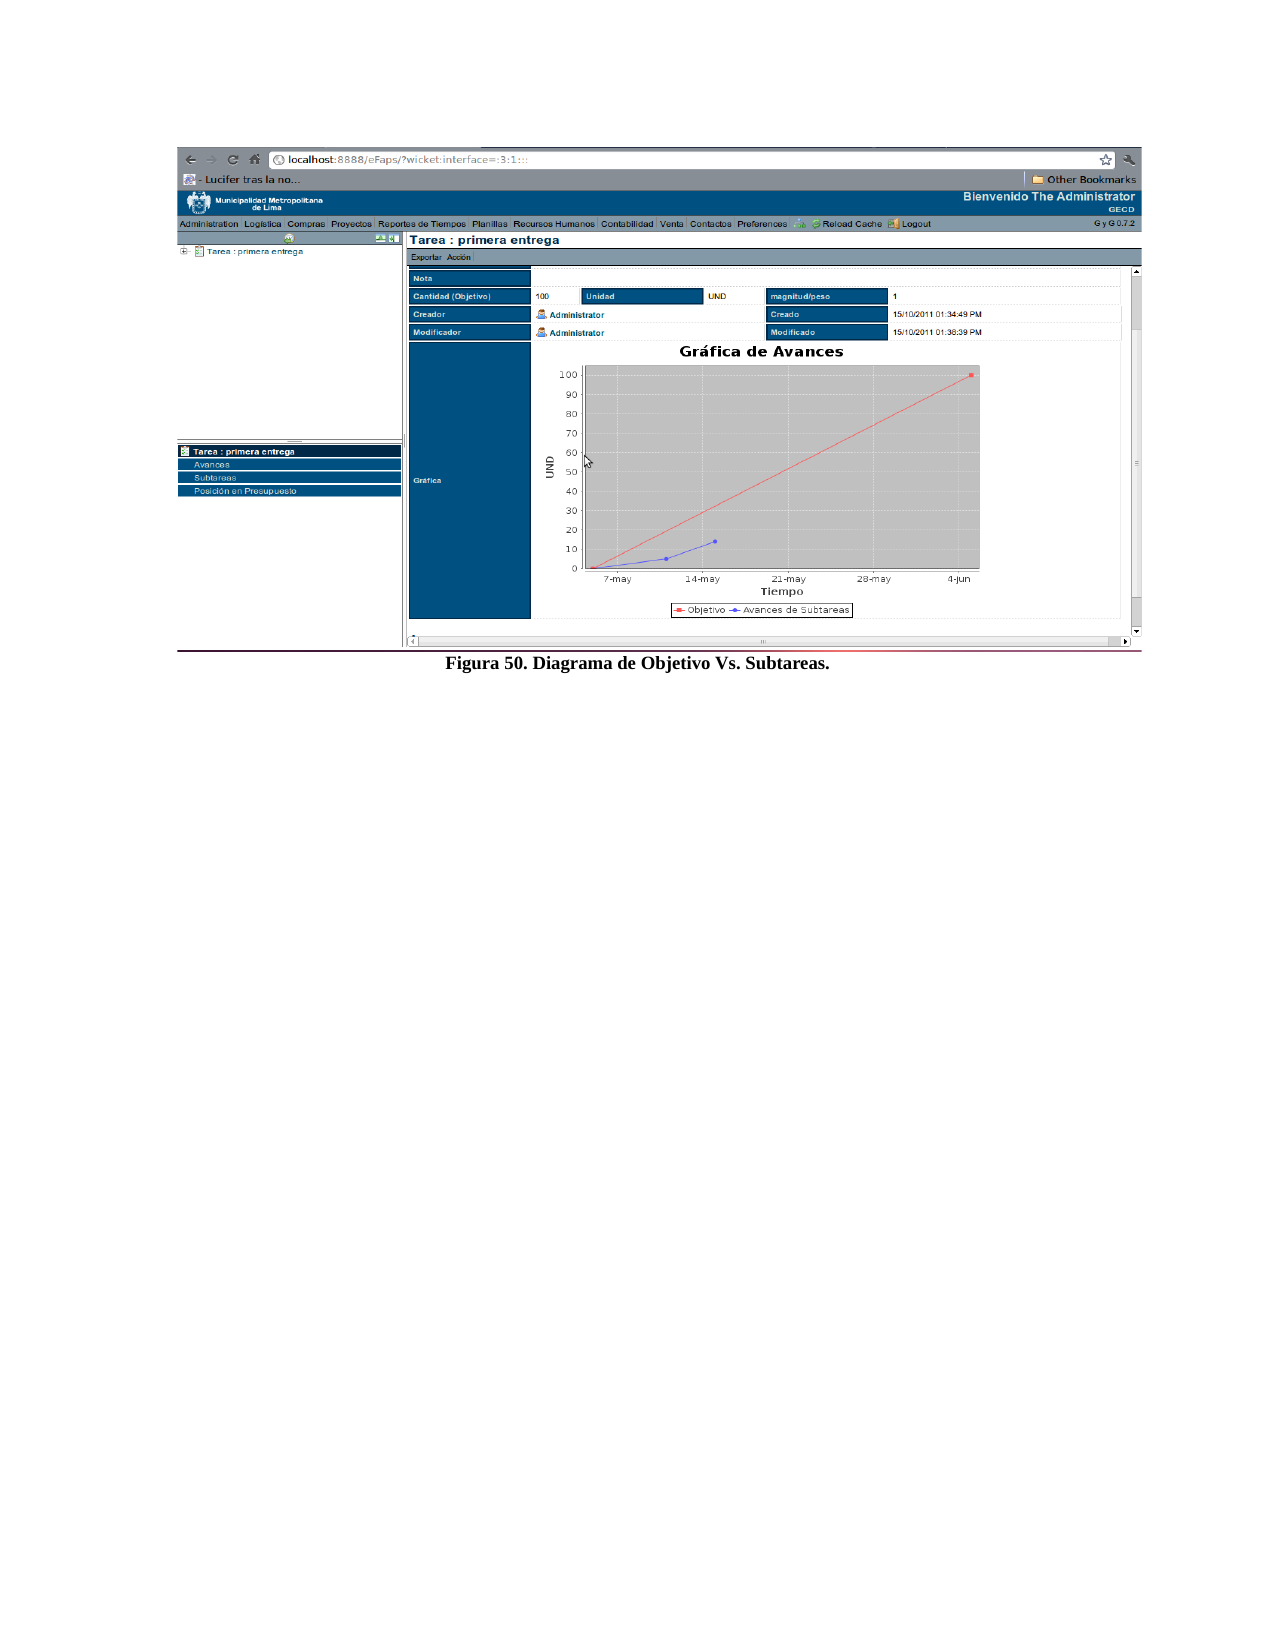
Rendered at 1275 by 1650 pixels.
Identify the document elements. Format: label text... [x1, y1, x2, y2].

picture [177, 147, 1142, 652]
text Figura 50. Diagrama de Objetivo Vs. Subtareas. [177, 652, 1098, 673]
